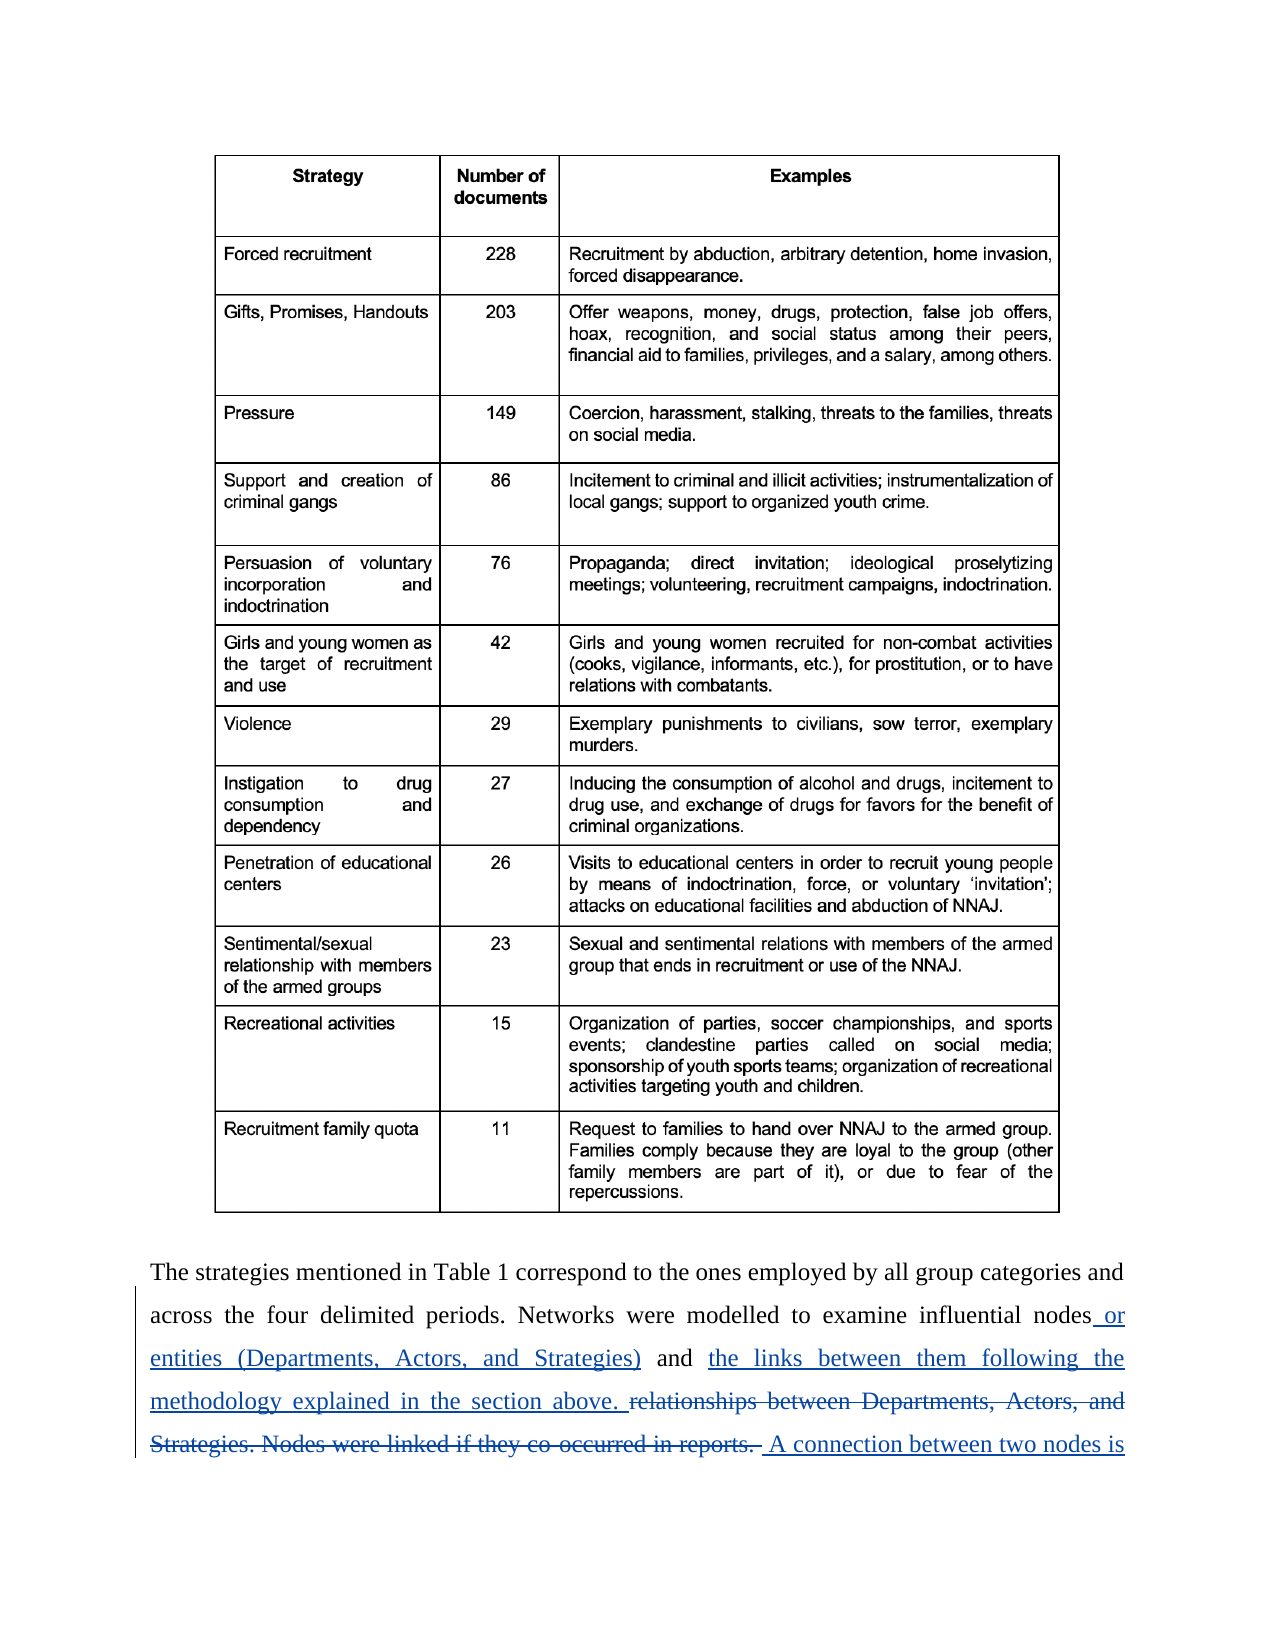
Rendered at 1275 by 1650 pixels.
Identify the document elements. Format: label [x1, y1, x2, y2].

picture [205, 150, 1070, 1218]
text [150, 1257, 1125, 1458]
